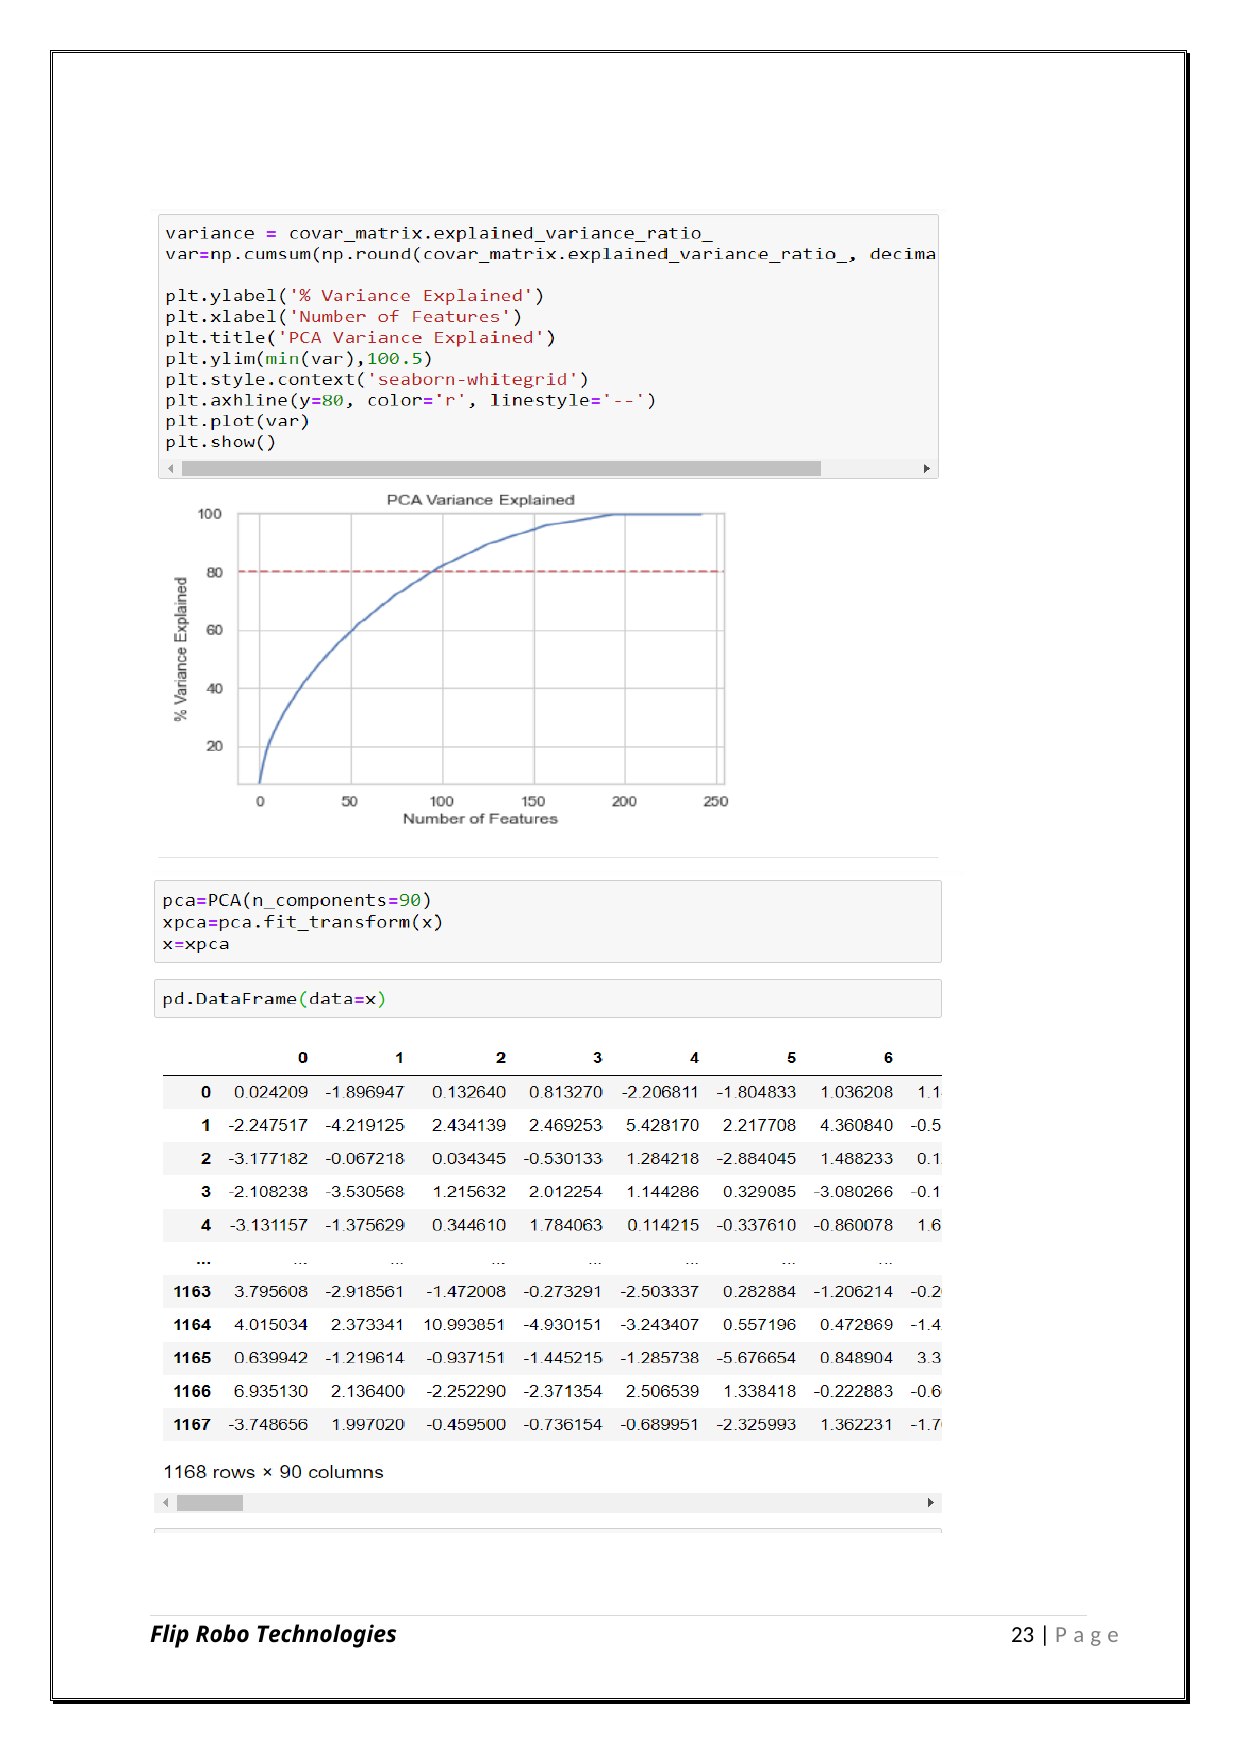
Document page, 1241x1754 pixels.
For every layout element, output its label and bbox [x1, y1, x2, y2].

picture [150, 209, 947, 858]
picture [150, 871, 965, 1533]
